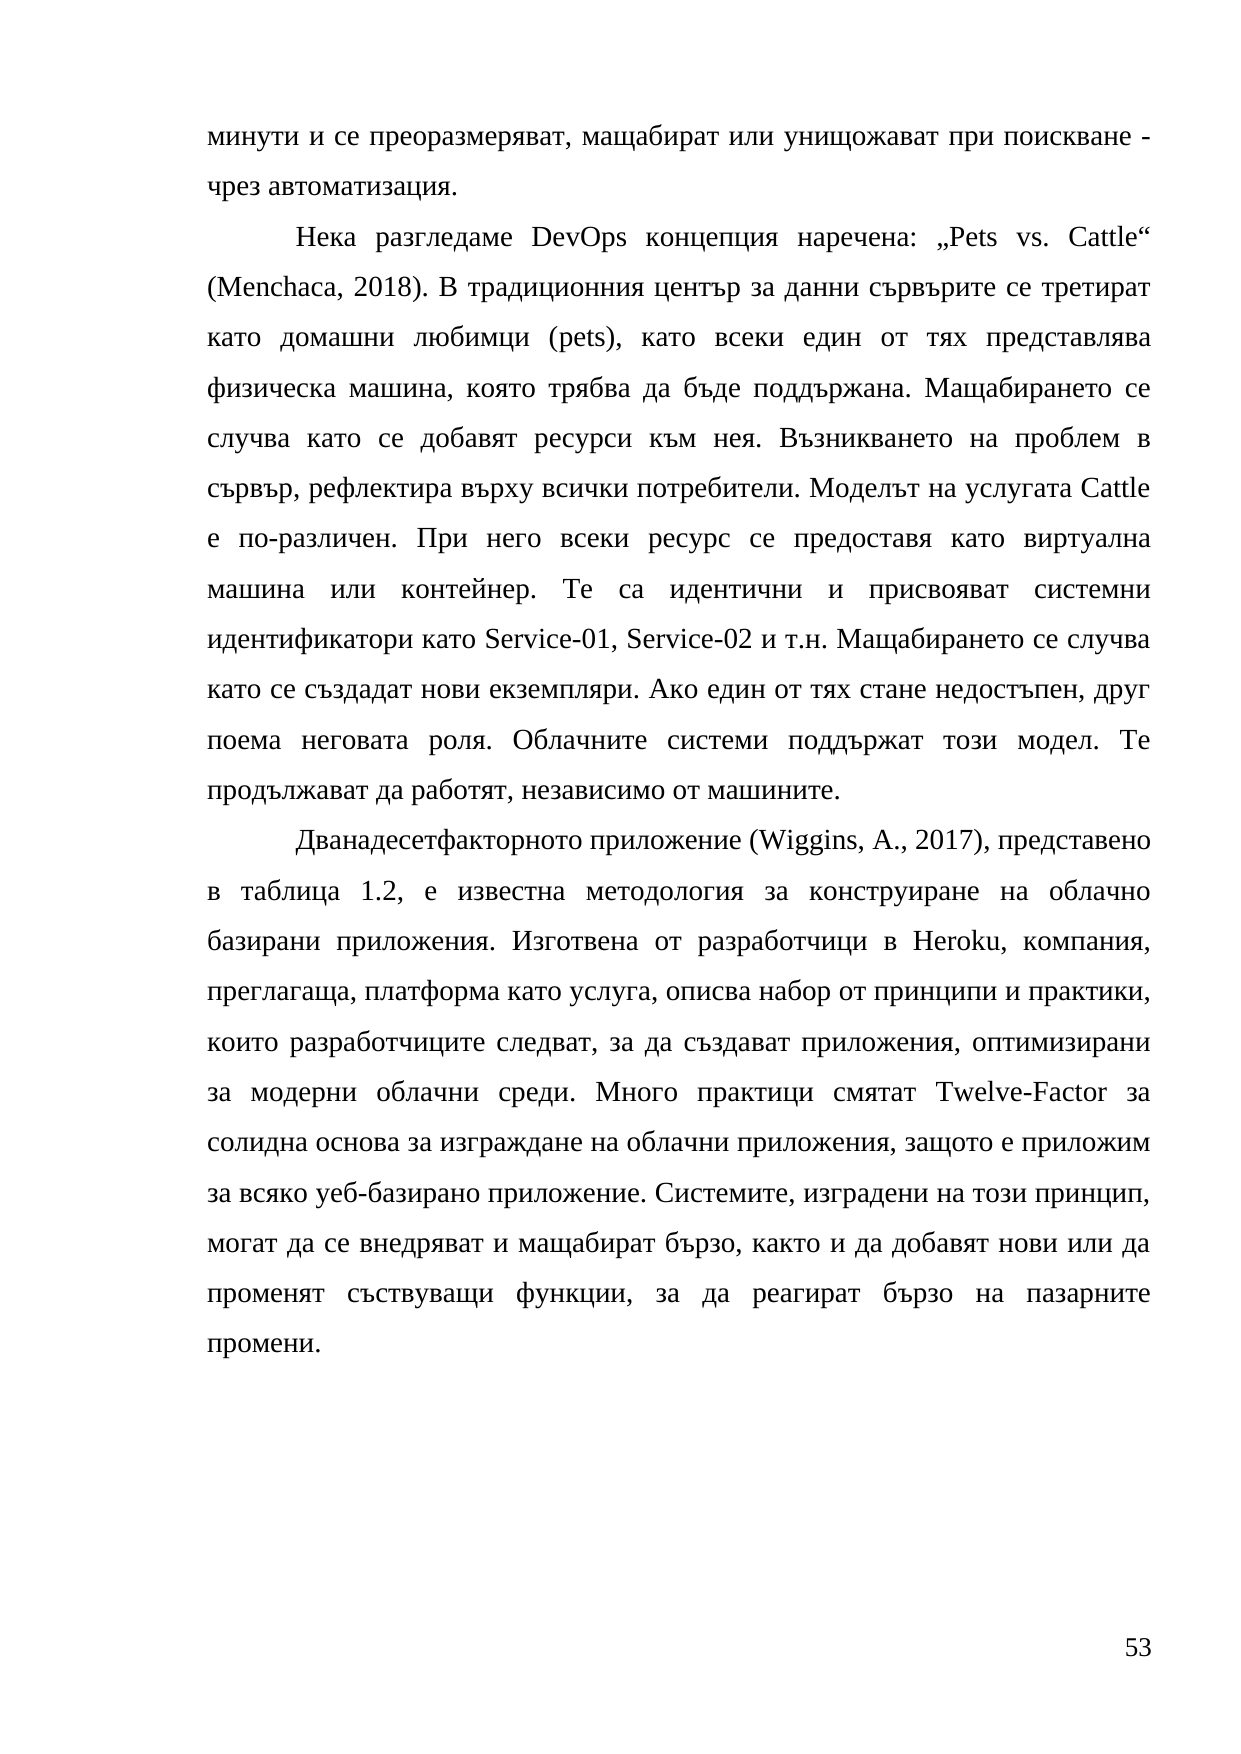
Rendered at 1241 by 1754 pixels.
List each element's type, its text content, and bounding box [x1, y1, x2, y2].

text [207, 118, 1152, 202]
text Дванадесетфакторното приложение (Wiggins, A., 2017), представено в таблица 1.2, е известна методология за конструиране на облачно базирани приложения. Изготвена от разработчици в Heroku, компания, преглагаща, платформа като услуга, описва набор от принципи и практики, които разработчиците следват, за да създават приложения, оптимизирани за модерни облачни среди. Много практици смятат Twelve-Factor за солидна основа за изграждане на облачни приложения, защото е приложим за всяко уеб-базирано приложение. Системите, изградени на този принцип, могат да се внедряват и мащабират бързо, както и да добавят нови или да променят съствуващи функции, за да реагират бързо на пазарните промени. [207, 822, 1152, 1359]
text Нека разгледаме DevOps концепция наречена: „Pets vs. Cattle“ (Menchaca, 2018). В традиционния център за данни сървърите се третират като домашни любимци (pets), като всеки един от тях представлява физическа машина, която трябва да бъде поддържана. Мащабирането се случва като се добавят ресурси към нея. Възникването на проблем в сървър, рефлектира върху всички потребители. Моделът на услугата Cattle е по-различен. При него всеки ресурс се предоставя като виртуална машина или контейнер. Те са идентични и присвояват системни идентификатори като Service-01, Service-02 и т.н. Мащабирането се случва като се създадат нови екземпляри. Ако един от тях стане недостъпен, друг поема неговата роля. Облачните системи поддържат този модел. Те продължават да работят, независимо от машините. [207, 219, 1152, 806]
